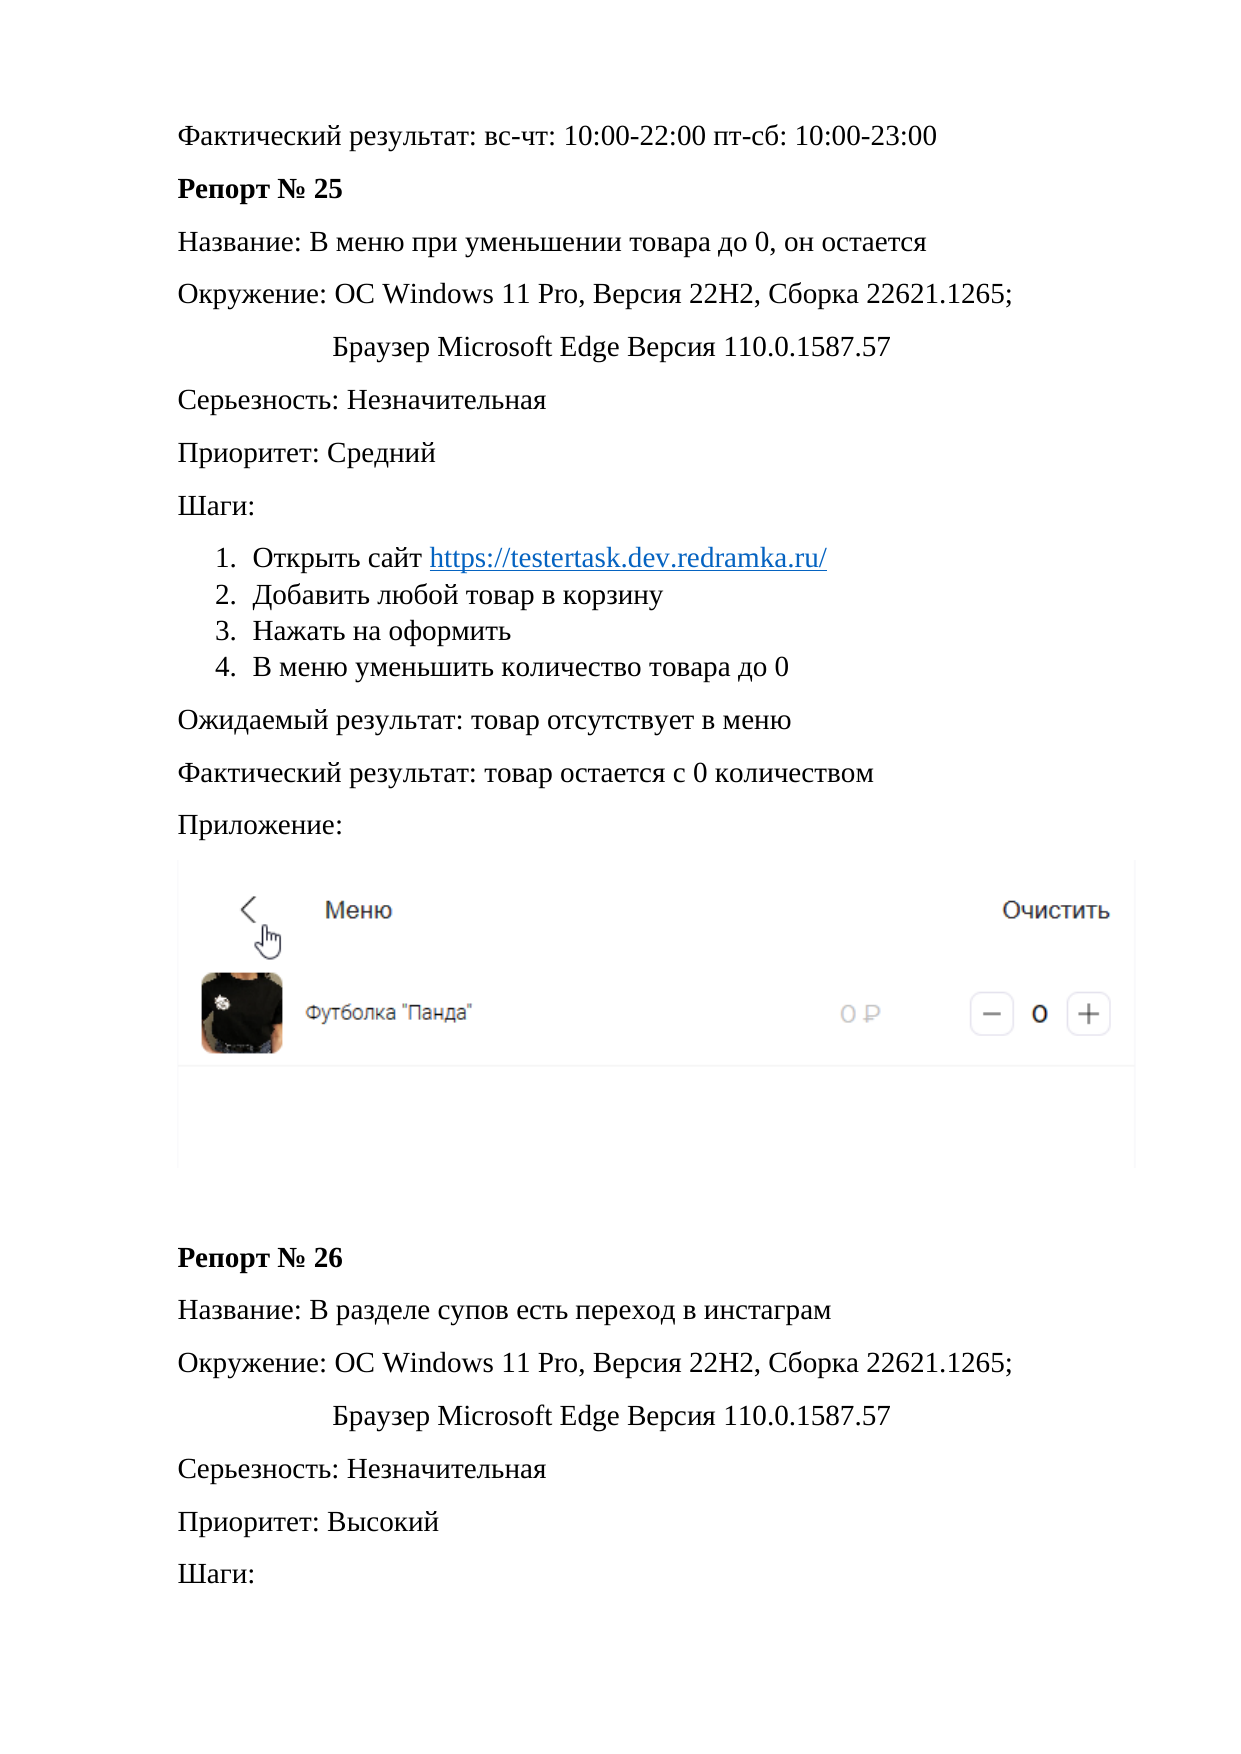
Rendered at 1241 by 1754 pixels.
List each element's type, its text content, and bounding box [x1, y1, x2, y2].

list Нажать на оформить [215, 613, 1152, 646]
text Приоритет: Средний [177, 435, 1152, 468]
picture [177, 860, 1152, 1168]
text Ожидаемый результат: товар отсутствует в меню [177, 702, 1152, 735]
list Добавить любой товар в корзину [215, 577, 1152, 610]
text Серьезность: Незначительная [177, 1451, 1152, 1484]
text Шаги: [177, 488, 1152, 521]
list В меню уменьшить количество товара до 0 [215, 649, 1152, 683]
text Приложение: [177, 807, 1152, 841]
text Репорт № 26 [177, 1240, 1152, 1273]
text Фактический результат: товар остается с 0 количеством [177, 755, 1152, 788]
text Репорт № 25 [177, 171, 1152, 204]
text Фактический результат: вс-чт: 10:00-22:00 пт-сб: 10:00-23:00 [177, 118, 1152, 152]
text Окружение: OC Windows 11 Pro, Версия 22H2, Сборка 22621.1265; [177, 277, 1152, 310]
text Браузер Microsoft Edge Версия 110.0.1587.57 [177, 1398, 1152, 1432]
text Окружение: OC Windows 11 Pro, Версия 22H2, Сборка 22621.1265; [177, 1345, 1152, 1379]
text Браузер Microsoft Edge Версия 110.0.1587.57 [177, 329, 1152, 363]
text Шаги: [177, 1557, 1152, 1590]
text Приоритет: Высокий [177, 1504, 1152, 1537]
text Название: В меню при уменьшении товара до 0, он остается [177, 224, 1152, 257]
text Серьезность: Незначительная [177, 382, 1152, 416]
text Название: В разделе супов есть переход в инстаграм [177, 1292, 1152, 1326]
list Открыть сайт https://testertask.dev.redramka.ru/ [215, 541, 1152, 574]
